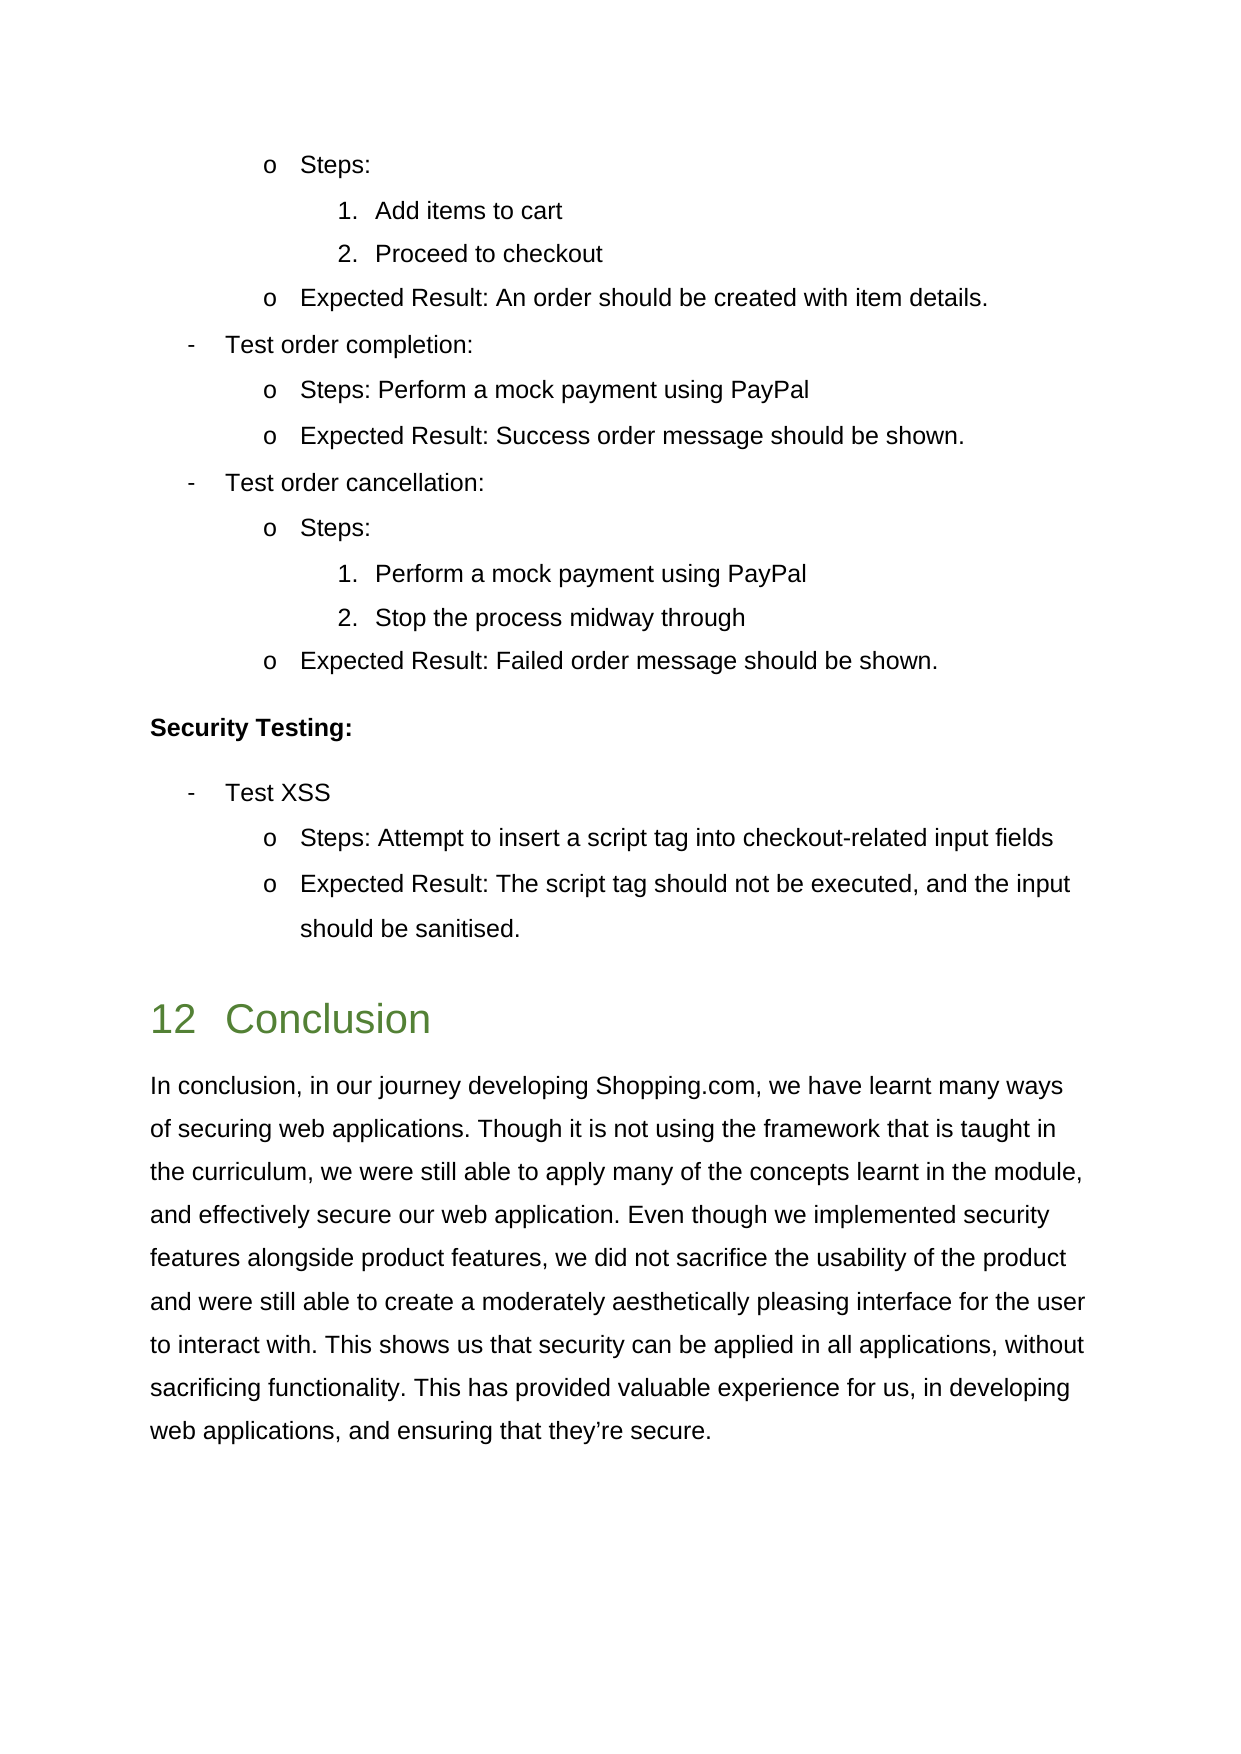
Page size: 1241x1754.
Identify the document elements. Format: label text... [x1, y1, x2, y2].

text In conclusion, in our journey developing Shopping.com, we have learnt many ways of securing web applications. Though it is not using the framework that is taught in the curriculum, we were still able to apply many of the concepts learnt in the module, and effectively secure our web application. Even though we implemented security features alongside product features, we did not sacrifice the usability of the product and were still able to create a moderately aesthetically pleasing interface for the user to interact with. This shows us that security can be applied in all applications, without sacrificing functionality. This has provided valuable experience for us, in developing web applications, and ensuring that they’re secure. [150, 1071, 1090, 1445]
list Expected Result: Success order message should be shown. [262, 421, 1090, 452]
list Expected Result: Failed order message should be shown. [262, 646, 1090, 677]
list Test XSS [187, 777, 1090, 807]
list Expected Result: An order should be created with item details. [262, 283, 1090, 313]
list Steps: [262, 150, 1090, 181]
list Test order cancellation: [187, 467, 1090, 498]
list Perform a mock payment using PayPal [337, 559, 1090, 588]
list Expected Result: The script tag should not be executed, and the input should be sanitised. [262, 869, 1090, 943]
list Stop the process midway through [337, 603, 1090, 631]
list Add items to cart [337, 196, 1090, 225]
text Security Testing: [150, 713, 1090, 742]
list Steps: [262, 513, 1090, 544]
subtitle Conclusion [150, 995, 1090, 1043]
list Test order completion: [187, 329, 1090, 359]
list Steps: Attempt to insert a script tag into checkout-related input fields [262, 823, 1090, 853]
list Proceed to checkout [337, 239, 1090, 268]
list Steps: Perform a mock payment using PayPal [262, 375, 1090, 406]
